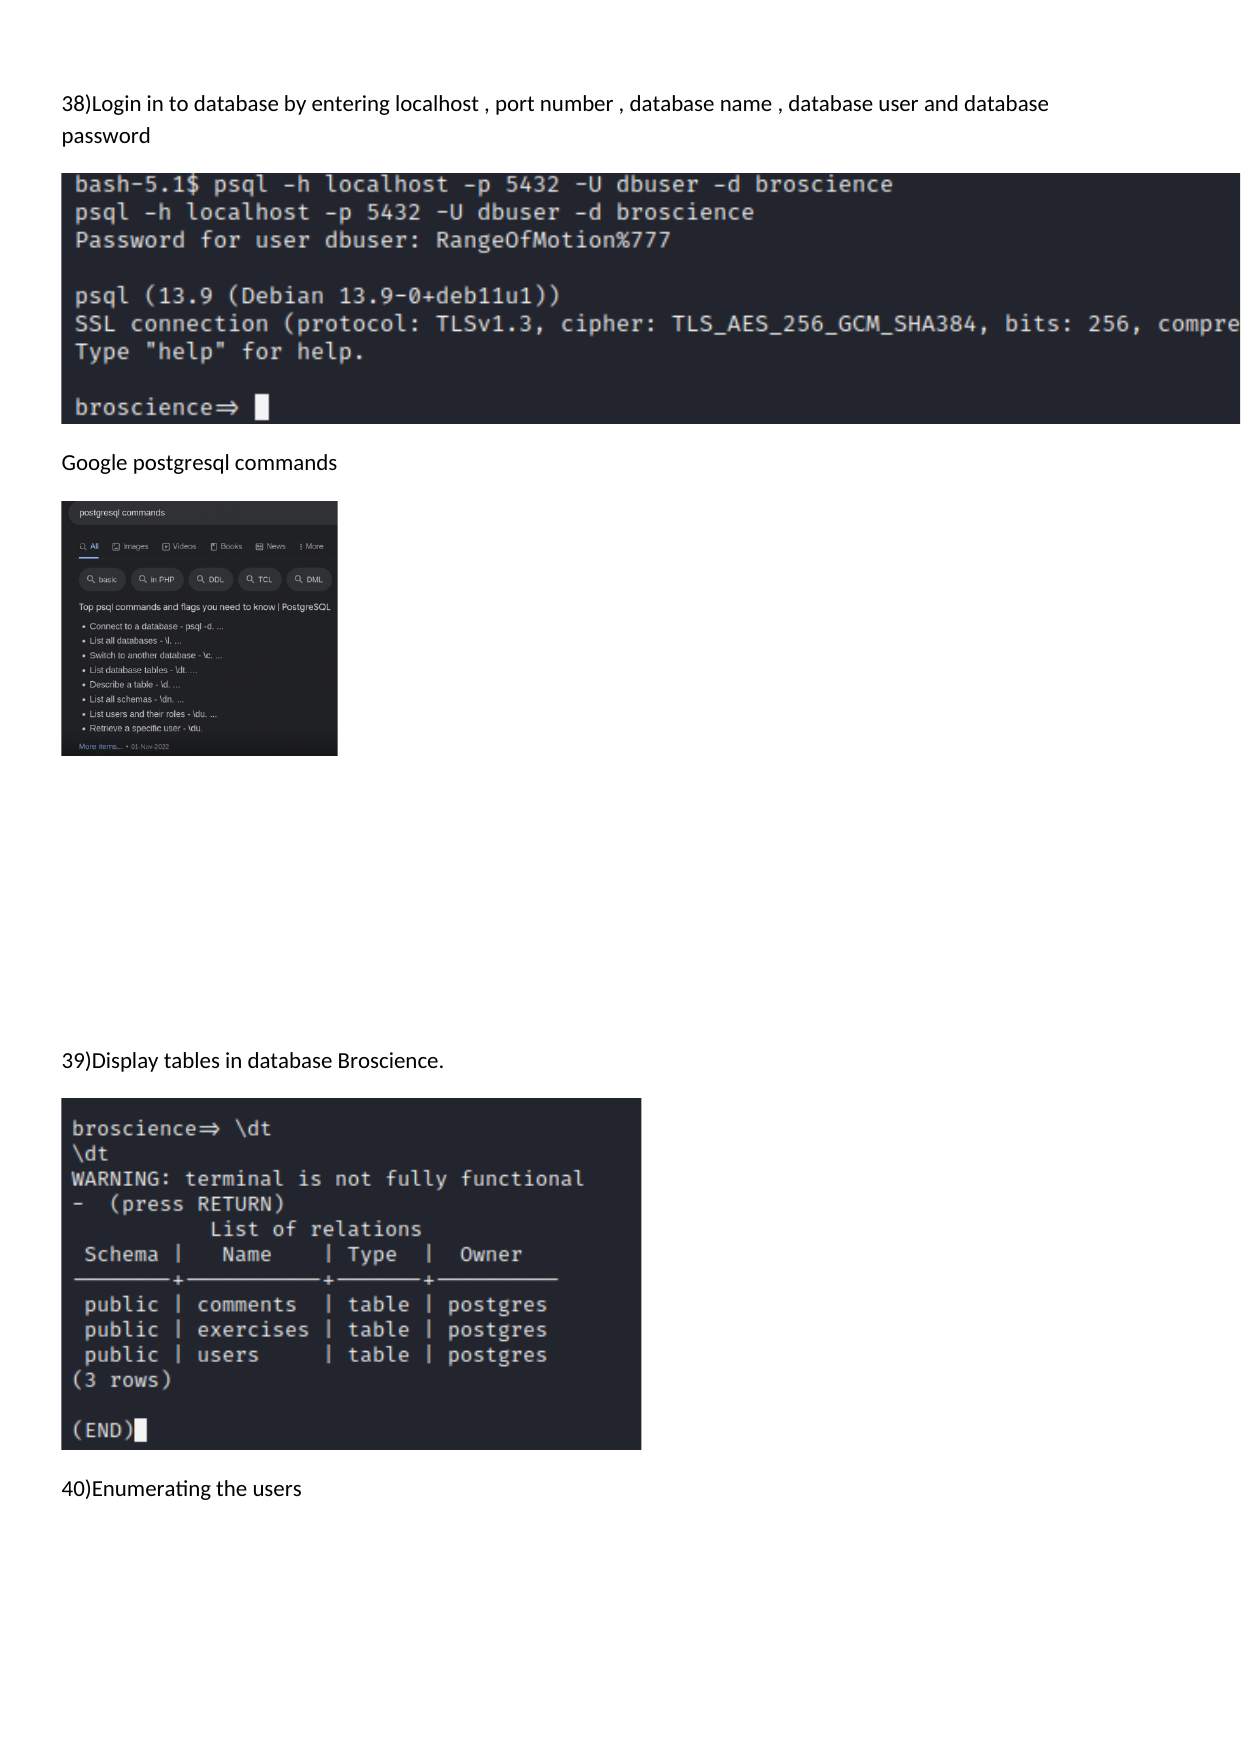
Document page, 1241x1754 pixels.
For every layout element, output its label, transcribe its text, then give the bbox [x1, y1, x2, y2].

picture [61, 501, 338, 756]
picture [61, 1098, 642, 1450]
text Google postgresql commands [61, 448, 1090, 476]
text 39)Display tables in database Broscience. [61, 1046, 1090, 1074]
text 40)Enumerating the users [61, 1474, 1090, 1502]
text 38)Login in to database by entering localhost , port number , database name , database user and database password [61, 89, 1090, 149]
picture [61, 173, 1241, 424]
